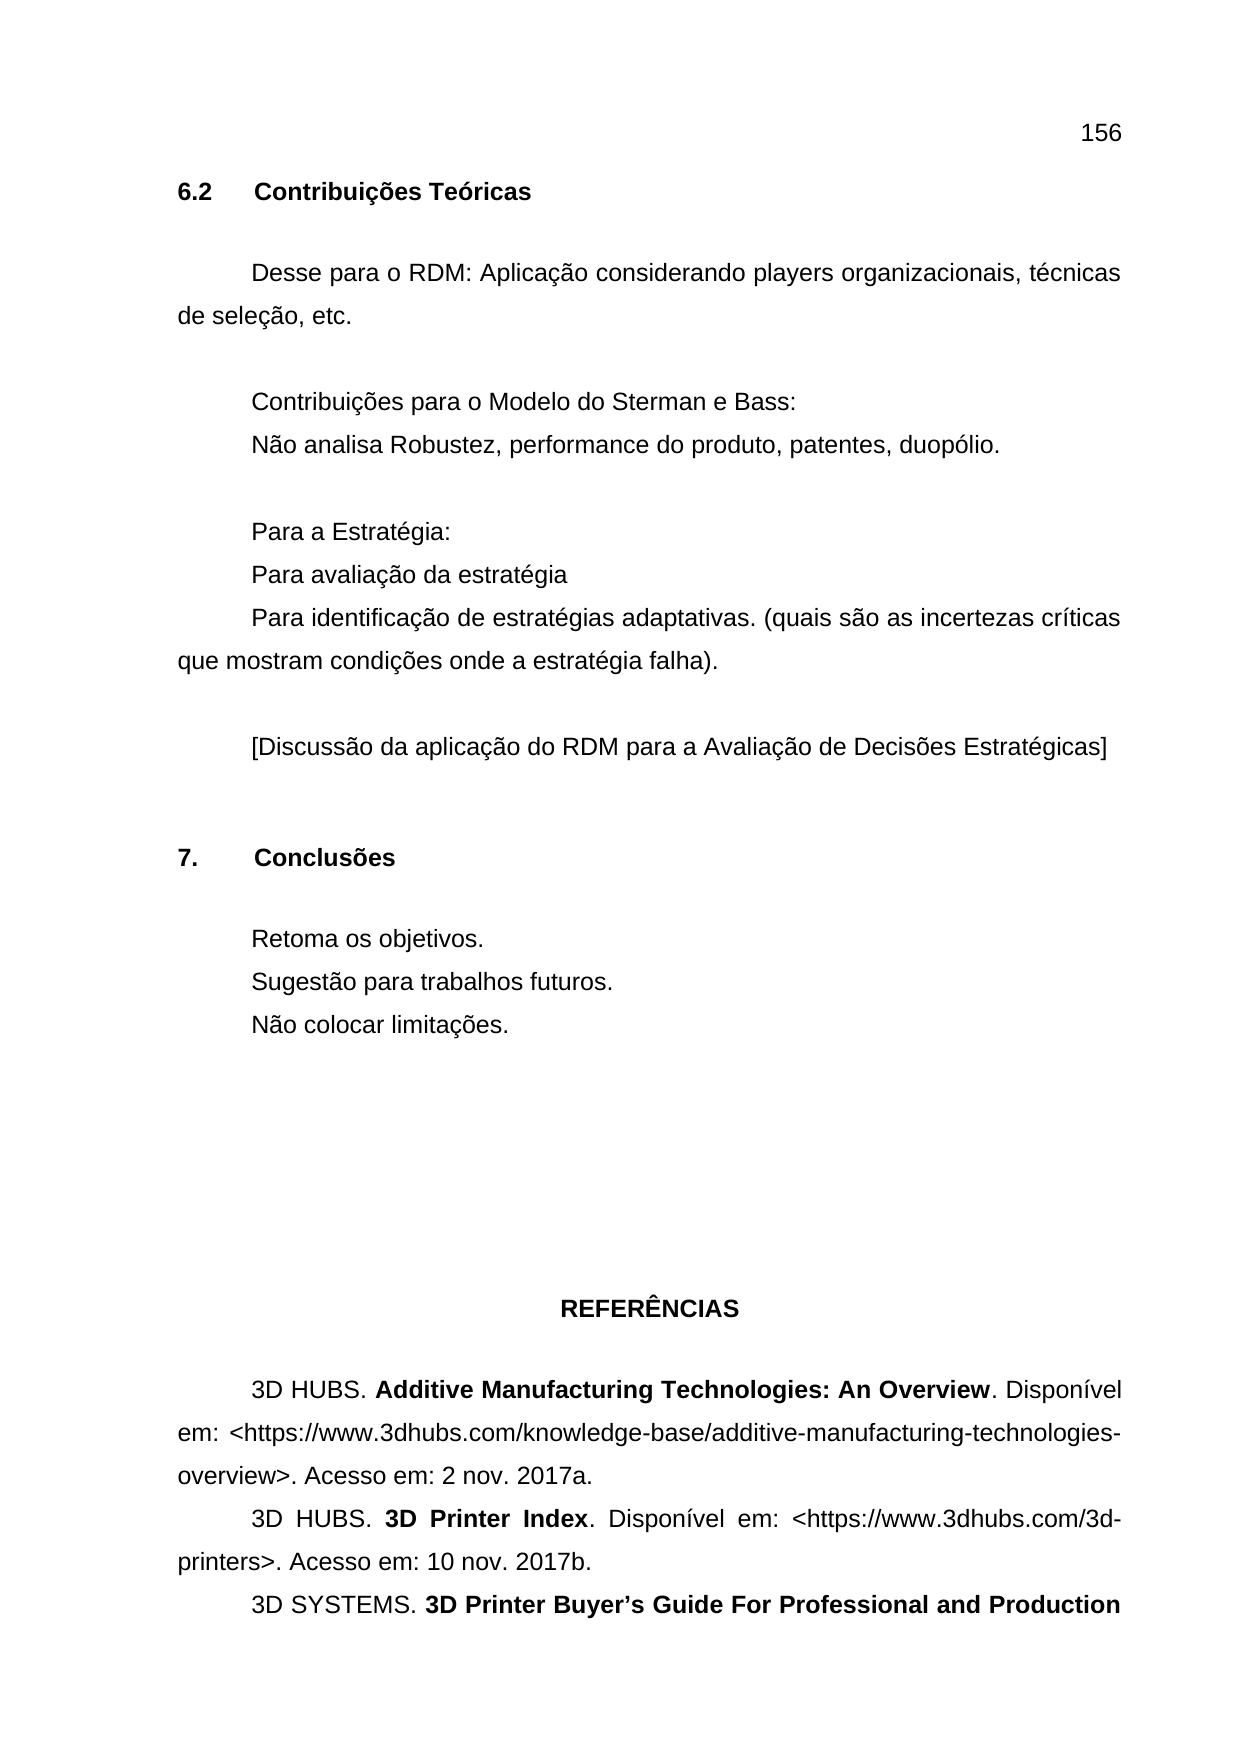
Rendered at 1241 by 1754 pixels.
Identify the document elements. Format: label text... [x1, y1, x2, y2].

text Para avaliação da estratégia [177, 560, 1122, 588]
text 3D HUBS. 3D Printer Index. Disponível em: <https://www.3dhubs.com/3d-printers>. Acesso em: 10 nov. 2017b. [177, 1504, 1122, 1576]
text Não colocar limitações. [177, 1010, 1122, 1039]
subtitle REFERÊNCIAS [177, 1294, 1122, 1323]
text Para a Estratégia: [177, 517, 1122, 545]
subtitle Contribuições Teóricas [177, 177, 1122, 206]
text Não analisa Robustez, performance do produto, patentes, duopólio. [177, 430, 1122, 459]
text [Discussão da aplicação do RDM para a Avaliação de Decisões Estratégicas] [177, 732, 1122, 761]
subtitle Conclusões [177, 843, 1122, 872]
text Desse para o RDM: Aplicação considerando players organizacionais, técnicas de seleção, etc. [177, 258, 1122, 330]
text 3D HUBS. Additive Manufacturing Technologies: An Overview. Disponível em: <https://www.3dhubs.com/knowledge-base/additive-manufacturing-technologies-overview>. Acesso em: 2 nov. 2017a. [177, 1375, 1122, 1490]
text Sugestão para trabalhos futuros. [177, 967, 1122, 996]
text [177, 1590, 1122, 1619]
text Contribuições para o Modelo do Sterman e Bass: [177, 387, 1122, 416]
text Retoma os objetivos. [177, 924, 1122, 953]
text Para identificação de estratégias adaptativas. (quais são as incertezas críticas que mostram condições onde a estratégia falha). [177, 603, 1122, 675]
